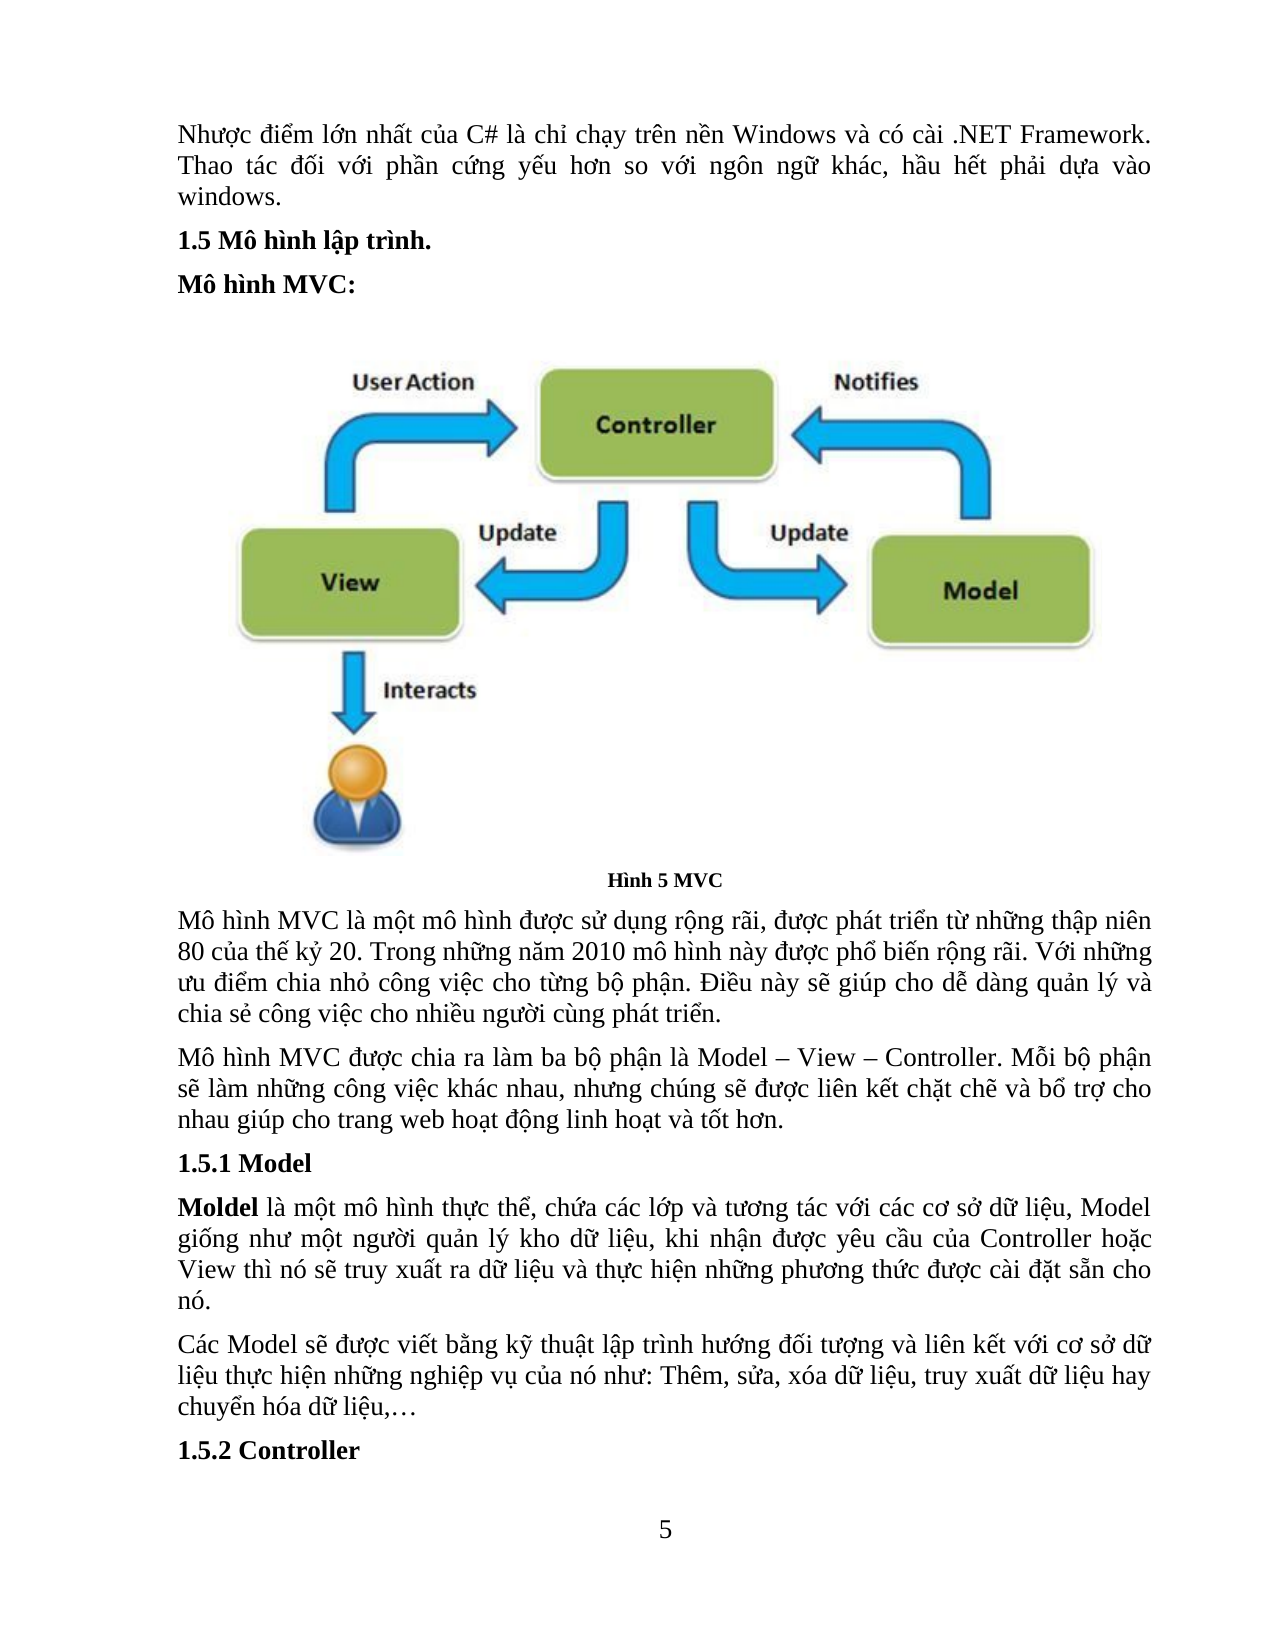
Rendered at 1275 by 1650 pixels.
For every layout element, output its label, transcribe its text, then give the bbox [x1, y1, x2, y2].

text 1.5.2 Controller [177, 1434, 1153, 1465]
text 1.5.1 Model [177, 1147, 1153, 1178]
text Mô hình MVC được chia ra làm ba bộ phận là Model – View – Controller. Mỗi bộ phận sẽ làm những công việc khác nhau, nhưng chúng sẽ được liên kết chặt chẽ và bổ trợ cho nhau giúp cho trang web hoạt động linh hoạt và tốt hơn. [177, 1041, 1153, 1135]
text Mô hình MVC: [177, 268, 1153, 299]
text Hình 5 MVC [177, 868, 1153, 892]
text 1.5 Mô hình lập trình. [177, 224, 1153, 255]
text Nhược điểm lớn nhất của C# là chỉ chạy trên nền Windows và có cài .NET Framework. Thao tác đối với phần cứng yếu hơn so với ngôn ngữ khác, hầu hết phải dựa vào windows. [177, 118, 1153, 212]
text Moldel là một mô hình thực thể, chứa các lớp và tương tác với các cơ sở dữ liệu, Model giống như một người quản lý kho dữ liệu, khi nhận được yêu cầu của Controller hoặc View thì nó sẽ truy xuất ra dữ liệu và thực hiện những phương thức được cài đặt sẵn cho nó. [177, 1191, 1153, 1315]
picture [228, 311, 1103, 856]
text Các Model sẽ được viết bằng kỹ thuật lập trình hướng đối tượng và liên kết với cơ sở dữ liệu thực hiện những nghiệp vụ của nó như: Thêm, sửa, xóa dữ liệu, truy xuất dữ liệu hay chuyển hóa dữ liệu,… [177, 1328, 1153, 1421]
text Mô hình MVC là một mô hình được sử dụng rộng rãi, được phát triển từ những thập niên 80 của thế kỷ 20. Trong những năm 2010 mô hình này được phổ biến rộng rãi. Với những ưu điểm chia nhỏ công việc cho từng bộ phận. Điều này sẽ giúp cho dễ dàng quản lý và chia sẻ công việc cho nhiều người cùng phát triển. [177, 904, 1153, 1029]
